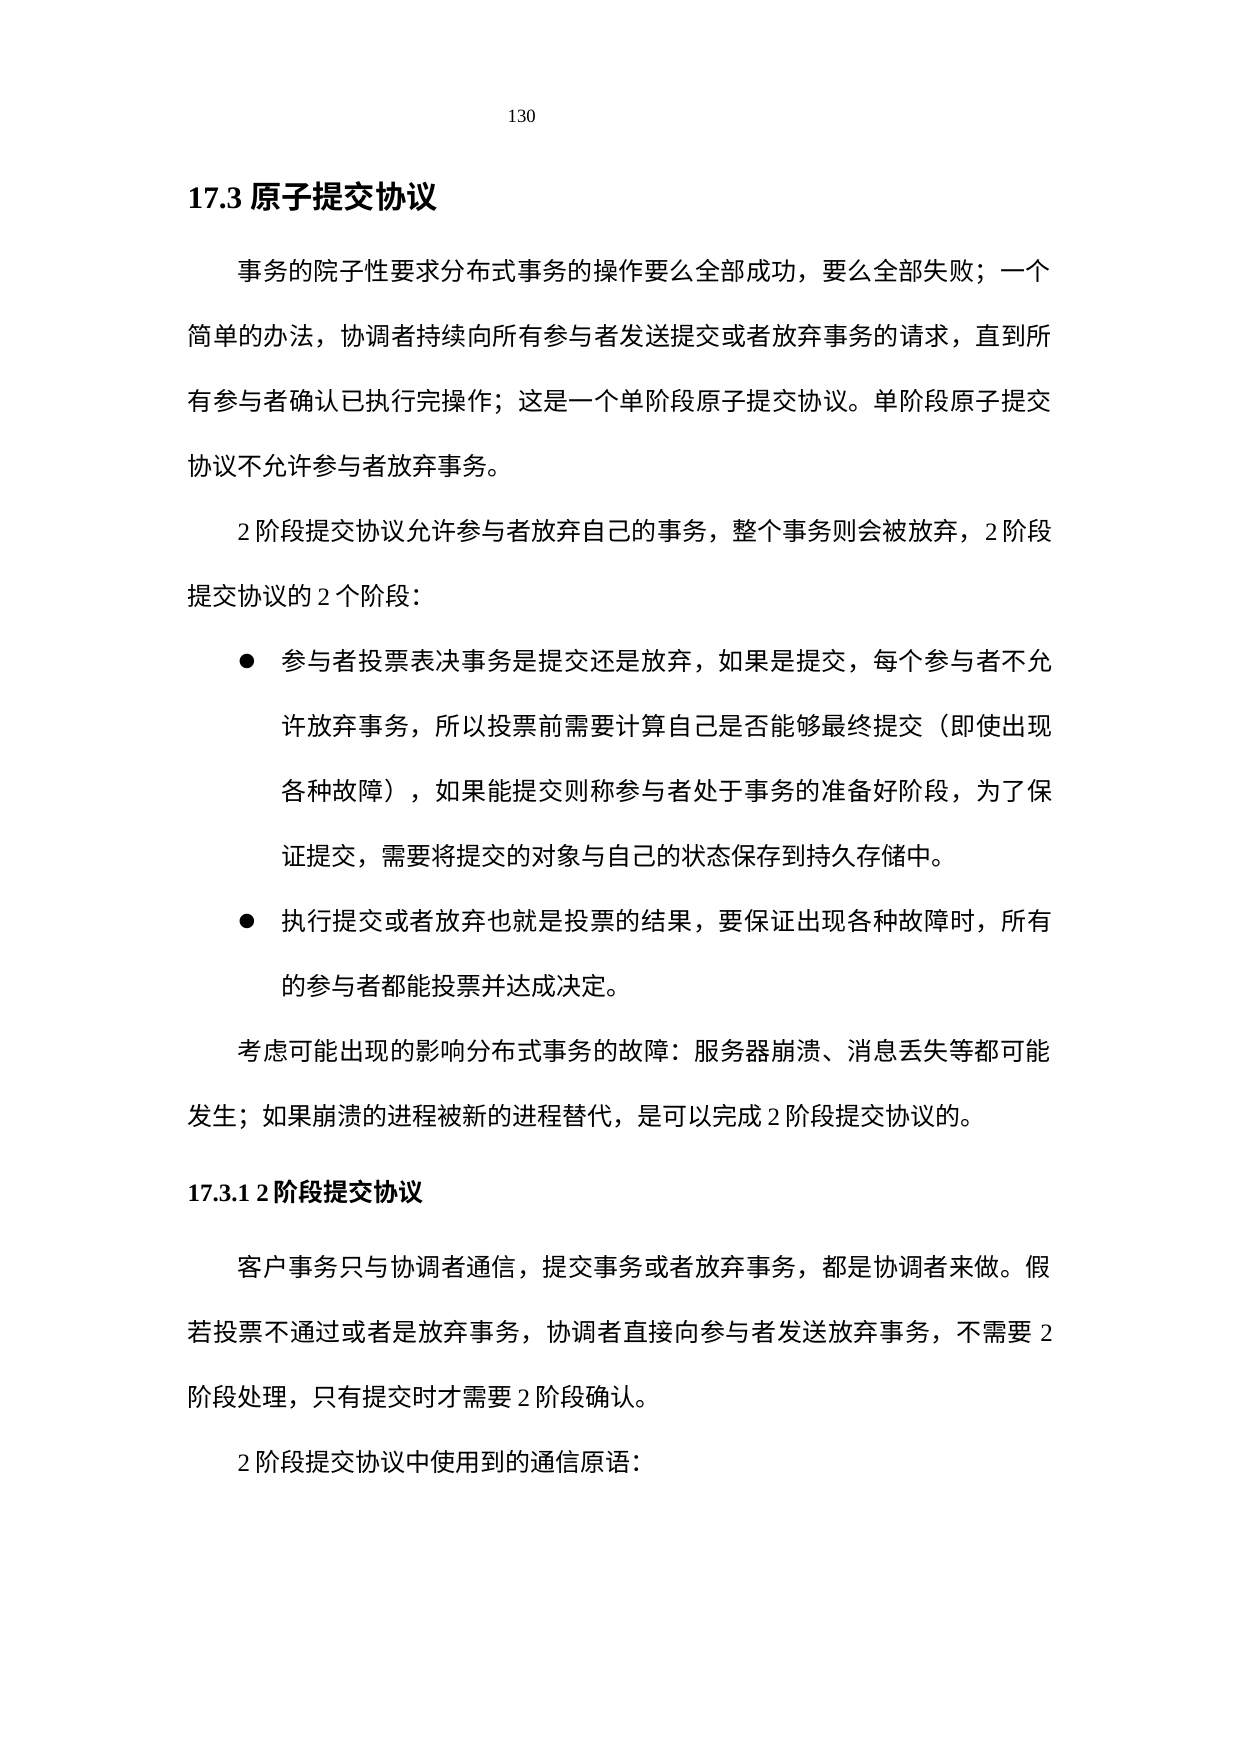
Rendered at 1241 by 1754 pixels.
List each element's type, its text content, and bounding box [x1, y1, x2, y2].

text 2阶段提交协议中使用到的通信原语： [187, 1428, 1053, 1493]
text 事务的院子性要求分布式事务的操作要么全部成功，要么全部失败；一个简单的办法，协调者持续向所有参与者发送提交或者放弃事务的请求，直到所有参与者确认已执行完操作；这是一个单阶段原子提交协议。单阶段原子提交协议不允许参与者放弃事务。 [187, 237, 1053, 497]
text 2阶段提交协议允许参与者放弃自己的事务，整个事务则会被放弃，2阶段提交协议的2个阶段： [187, 497, 1053, 627]
list 参与者投票表决事务是提交还是放弃，如果是提交，每个参与者不允许放弃事务，所以投票前需要计算自己是否能够最终提交（即使出现各种故障），如果能提交则称参与者处于事务的准备好阶段，为了保证提交，需要将提交的对象与自己的状态保存到持久存储中。 [237, 627, 1053, 887]
subtitle 17.3 原子提交协议 [187, 162, 1053, 227]
subtitle 17.3.1 2阶段提交协议 [187, 1158, 1053, 1223]
text 客户事务只与协调者通信，提交事务或者放弃事务，都是协调者来做。假若投票不通过或者是放弃事务，协调者直接向参与者发送放弃事务，不需要2阶段处理，只有提交时才需要2阶段确认。 [187, 1233, 1053, 1428]
text 考虑可能出现的影响分布式事务的故障：服务器崩溃、消息丢失等都可能发生；如果崩溃的进程被新的进程替代，是可以完成2阶段提交协议的。 [187, 1017, 1053, 1147]
list 执行提交或者放弃也就是投票的结果，要保证出现各种故障时，所有的参与者都能投票并达成决定。 [237, 887, 1053, 1017]
